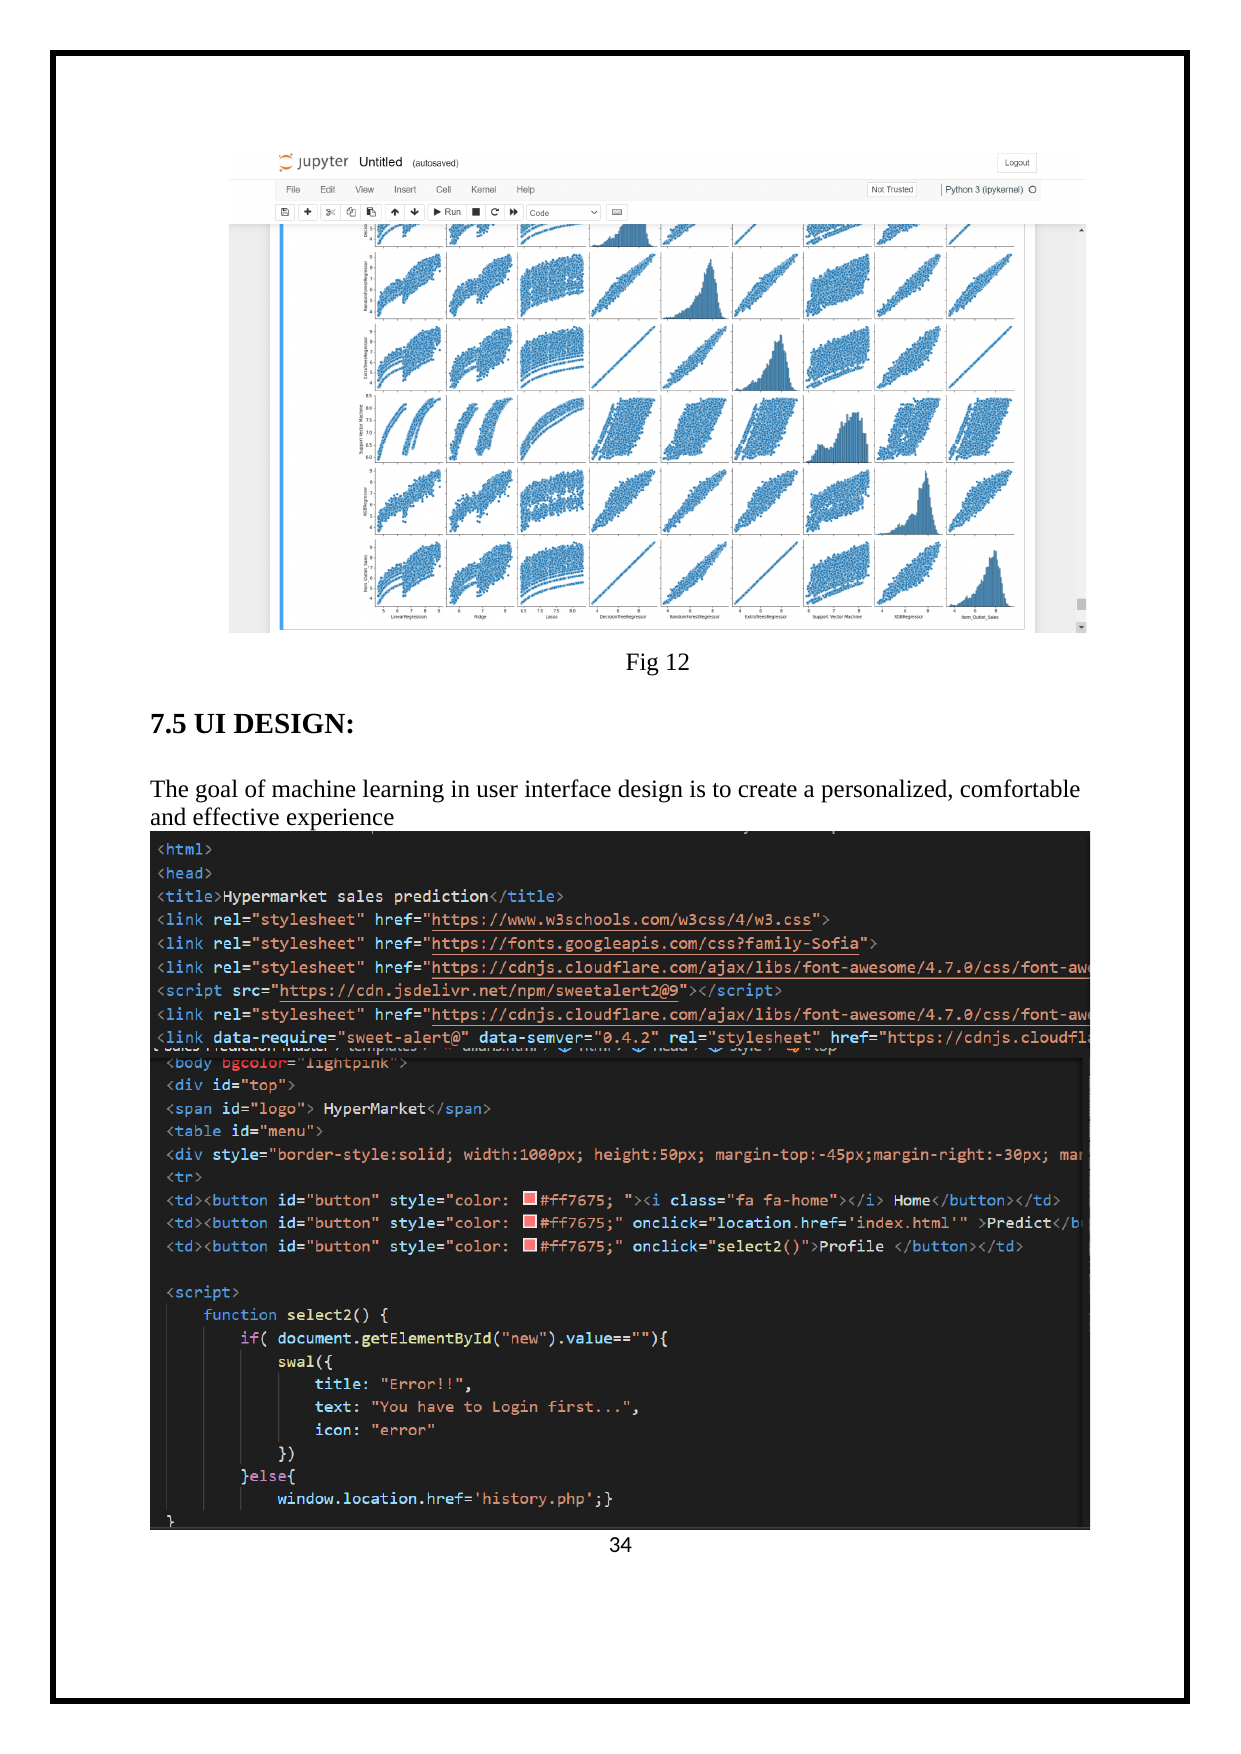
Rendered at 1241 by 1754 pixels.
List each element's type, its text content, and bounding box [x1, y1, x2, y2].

text 7.5 UI DESIGN: [150, 707, 1090, 740]
text The goal of machine learning in user interface design is to create a personalized, comfortable and effective experience [150, 774, 1090, 831]
picture [150, 831, 1091, 1530]
picture [228, 150, 1087, 633]
